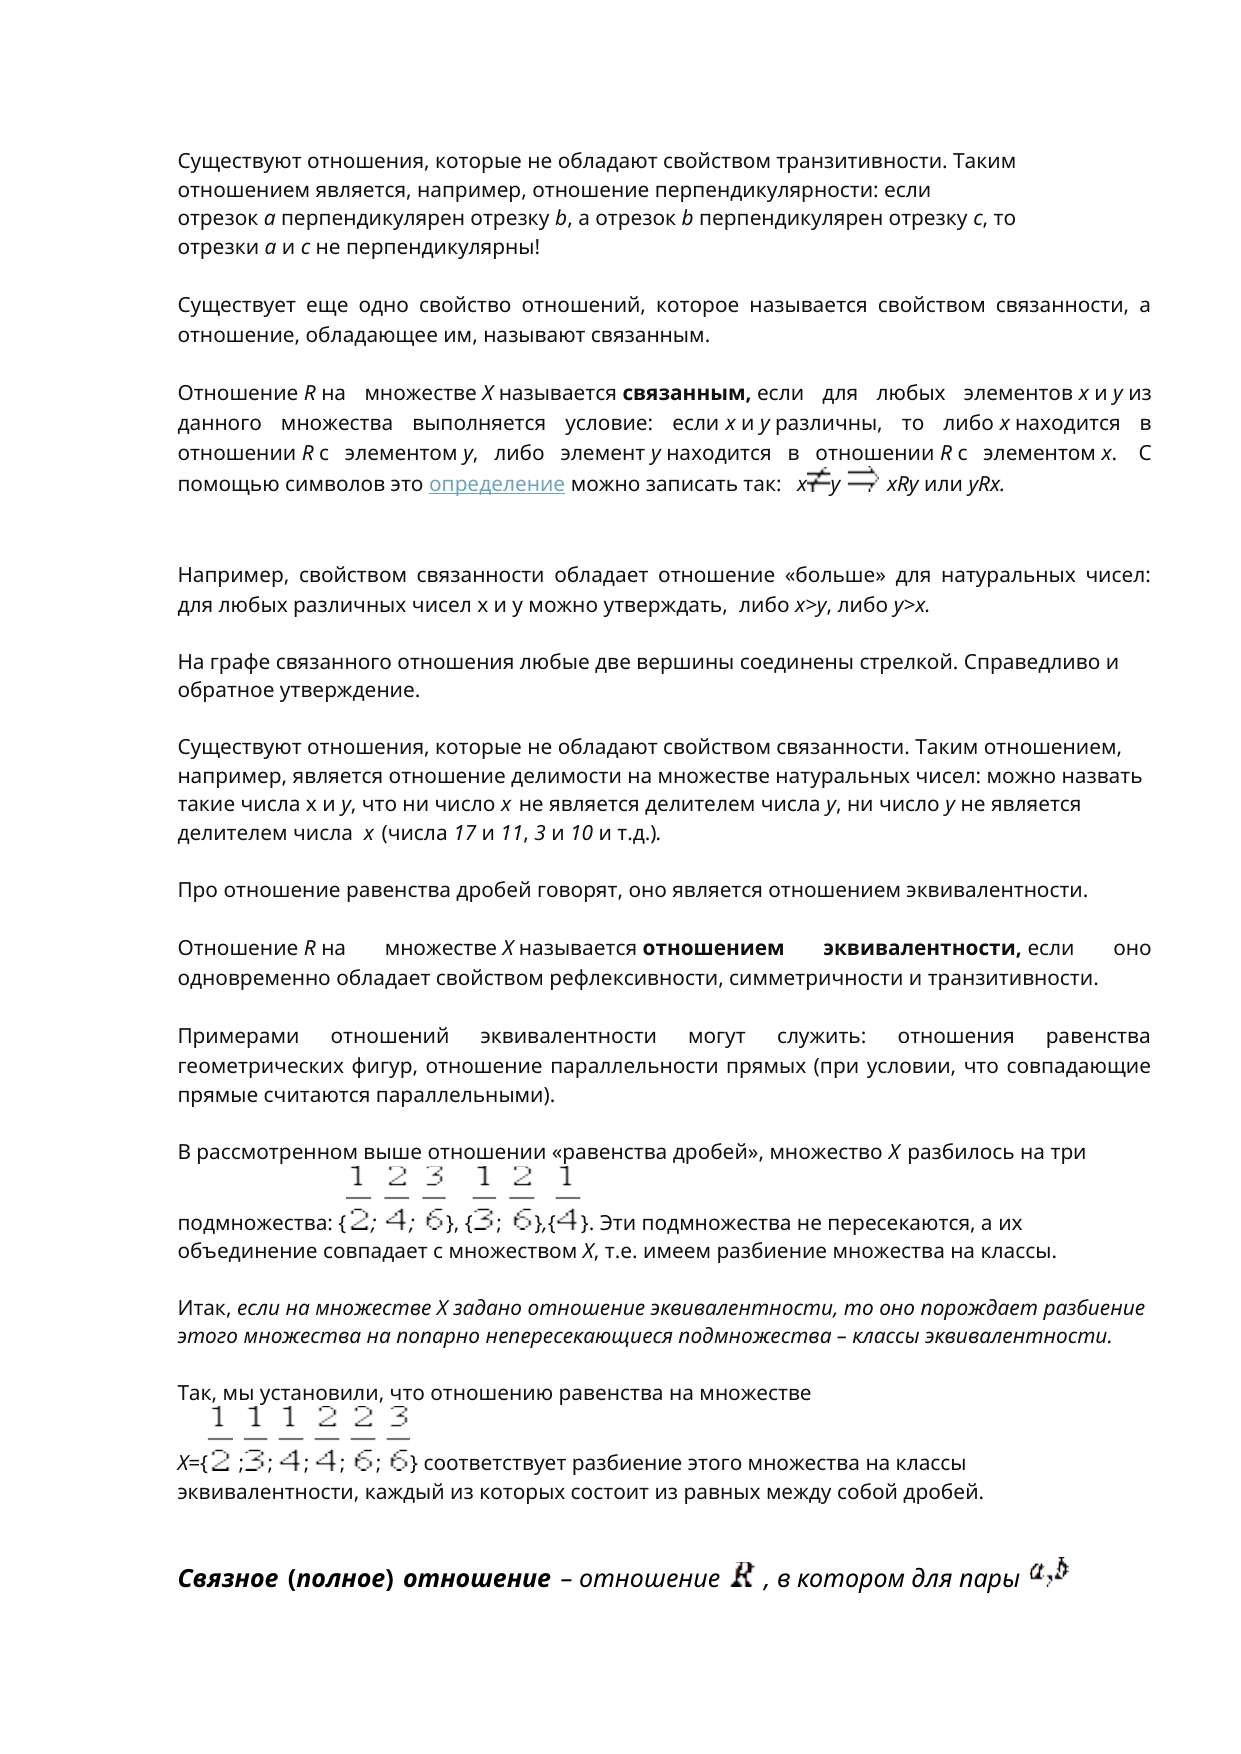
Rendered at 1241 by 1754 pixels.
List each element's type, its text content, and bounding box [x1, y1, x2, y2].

picture [472, 1166, 497, 1230]
picture [207, 1406, 233, 1471]
picture [346, 1166, 372, 1230]
list Существуют отношения, которые не обладают свойством транзитивности. Таким отношением является, например, отношение перпендикулярности: если отрезок а перпендикулярен отрезку b, а отрезок b перпендикулярен отрезку с, то отрезки а и с не перпендикулярны! [177, 118, 1152, 260]
picture [1029, 1557, 1069, 1587]
picture [243, 1406, 268, 1471]
picture [847, 466, 879, 492]
list Итак, если на множестве Х задано отношение эквивалентности, то оно порождает разбиение этого множества на попарно непересекающиеся подмножества – классы эквивалентности. [177, 1264, 1152, 1350]
list Например, свойством связанности обладает отношение «больше» для натуральных чисел: для любых различных чисел х и y можно утверждать, либо x>y, либо y>x. [177, 559, 1152, 619]
text Связное (полное) отношение – отношение , в котором для пары [177, 1557, 1128, 1594]
picture [386, 1406, 410, 1471]
picture [555, 1166, 581, 1230]
list Существует еще одно свойство отношений, которое называется свойством связанности, а отношение, обладающее им, называют связанным. [177, 289, 1152, 348]
list Существуют отношения, которые не обладают свойством связанности. Таким отношением, например, является отношение делимости на множестве натуральных чисел: можно назвать такие числа х и y, что ни число х не является делителем числа y, ни число y не является делителем числа х (числа 17 и 11, 3 и 10 и т.д.). [177, 704, 1152, 846]
picture [729, 1562, 755, 1587]
picture [509, 1166, 535, 1230]
picture [350, 1406, 376, 1471]
picture [384, 1166, 410, 1230]
list Примерами отношений эквивалентности могут служить: отношения равенства геометрических фигур, отношение параллельности прямых (при условии, что совпадающие прямые считаются параллельными). [177, 1020, 1152, 1109]
list Отношение R на множестве Х называется отношением эквивалентности, если оно одновременно обладает свойством рефлексивности, симметричности и транзитивности. [177, 932, 1152, 991]
list Отношение R на множестве Х называется связанным, если для любых элементов х и y из данного множества выполняется условие: если х и y различны, то либо х находится в отношении R с элементом y, либо элемент y находится в отношении R с элементом х. С помощью символов это определение можно записать так: xy xRy или yRx. [177, 377, 1152, 497]
list Так, мы установили, что отношению равенства на множестве Х={ ;; ; ; ; } соответствует разбиение этого множества на классы эквивалентности, каждый из которых состоит из равных между собой дробей. [177, 1378, 1152, 1505]
list В рассмотренном выше отношении «равенства дробей», множество Х разбилось на три подмножества: {; ; }, {; },{}. Эти подмножества не пересекаются, а их объединение совпадает с множеством Х, т.е. имеем разбиение множества на классы. [177, 1109, 1152, 1264]
list На графе связанного отношения любые две вершины соединены стрелкой. Справедливо и обратное утверждение. [177, 619, 1152, 704]
picture [314, 1406, 340, 1471]
picture [422, 1166, 446, 1230]
list Про отношение равенства дробей говорят, оно является отношением эквивалентности. [177, 846, 1152, 903]
picture [278, 1406, 304, 1471]
picture [807, 467, 831, 492]
